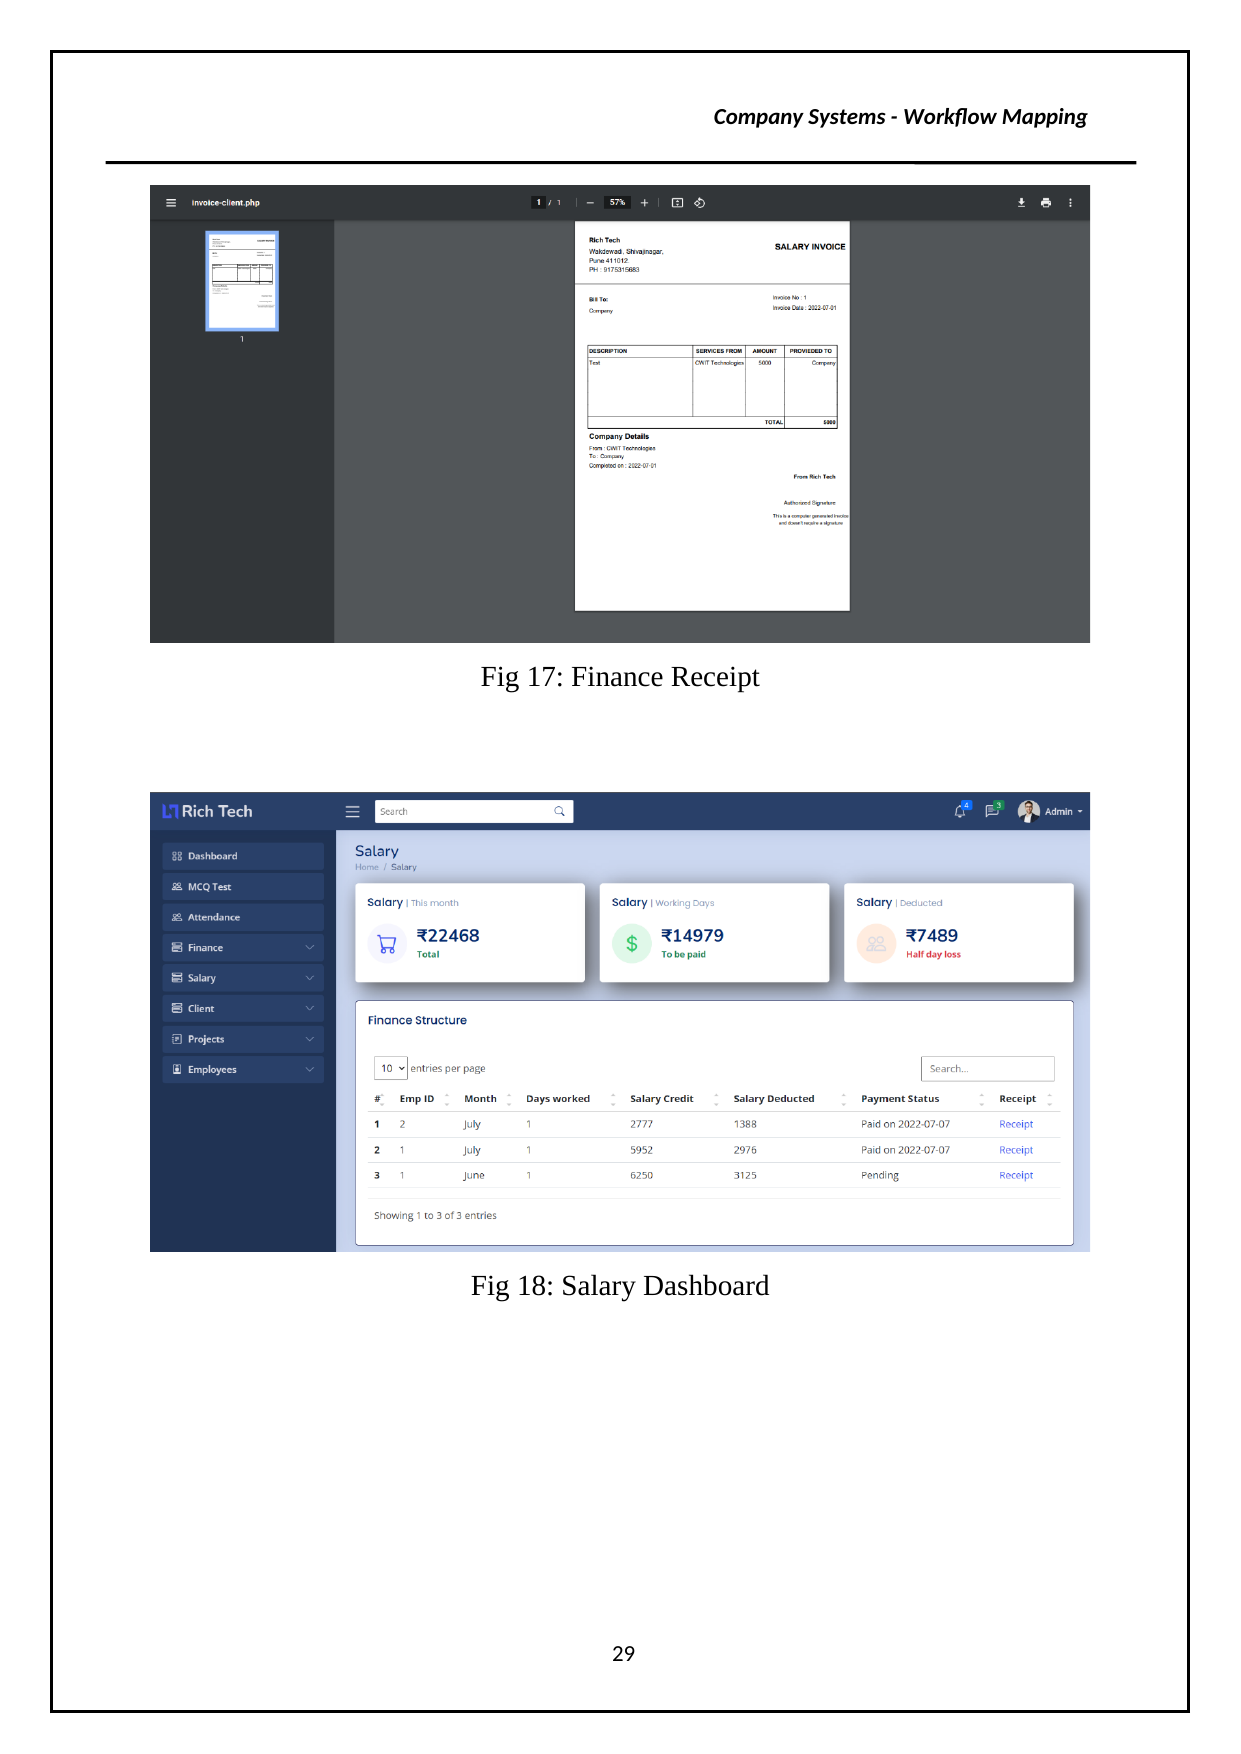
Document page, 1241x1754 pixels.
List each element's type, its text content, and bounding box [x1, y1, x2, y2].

text Fig 18: Salary Dashboard [150, 1252, 1090, 1301]
picture [150, 185, 1091, 643]
picture [150, 792, 1091, 1252]
text Fig 17: Finance Receipt [150, 643, 1090, 692]
